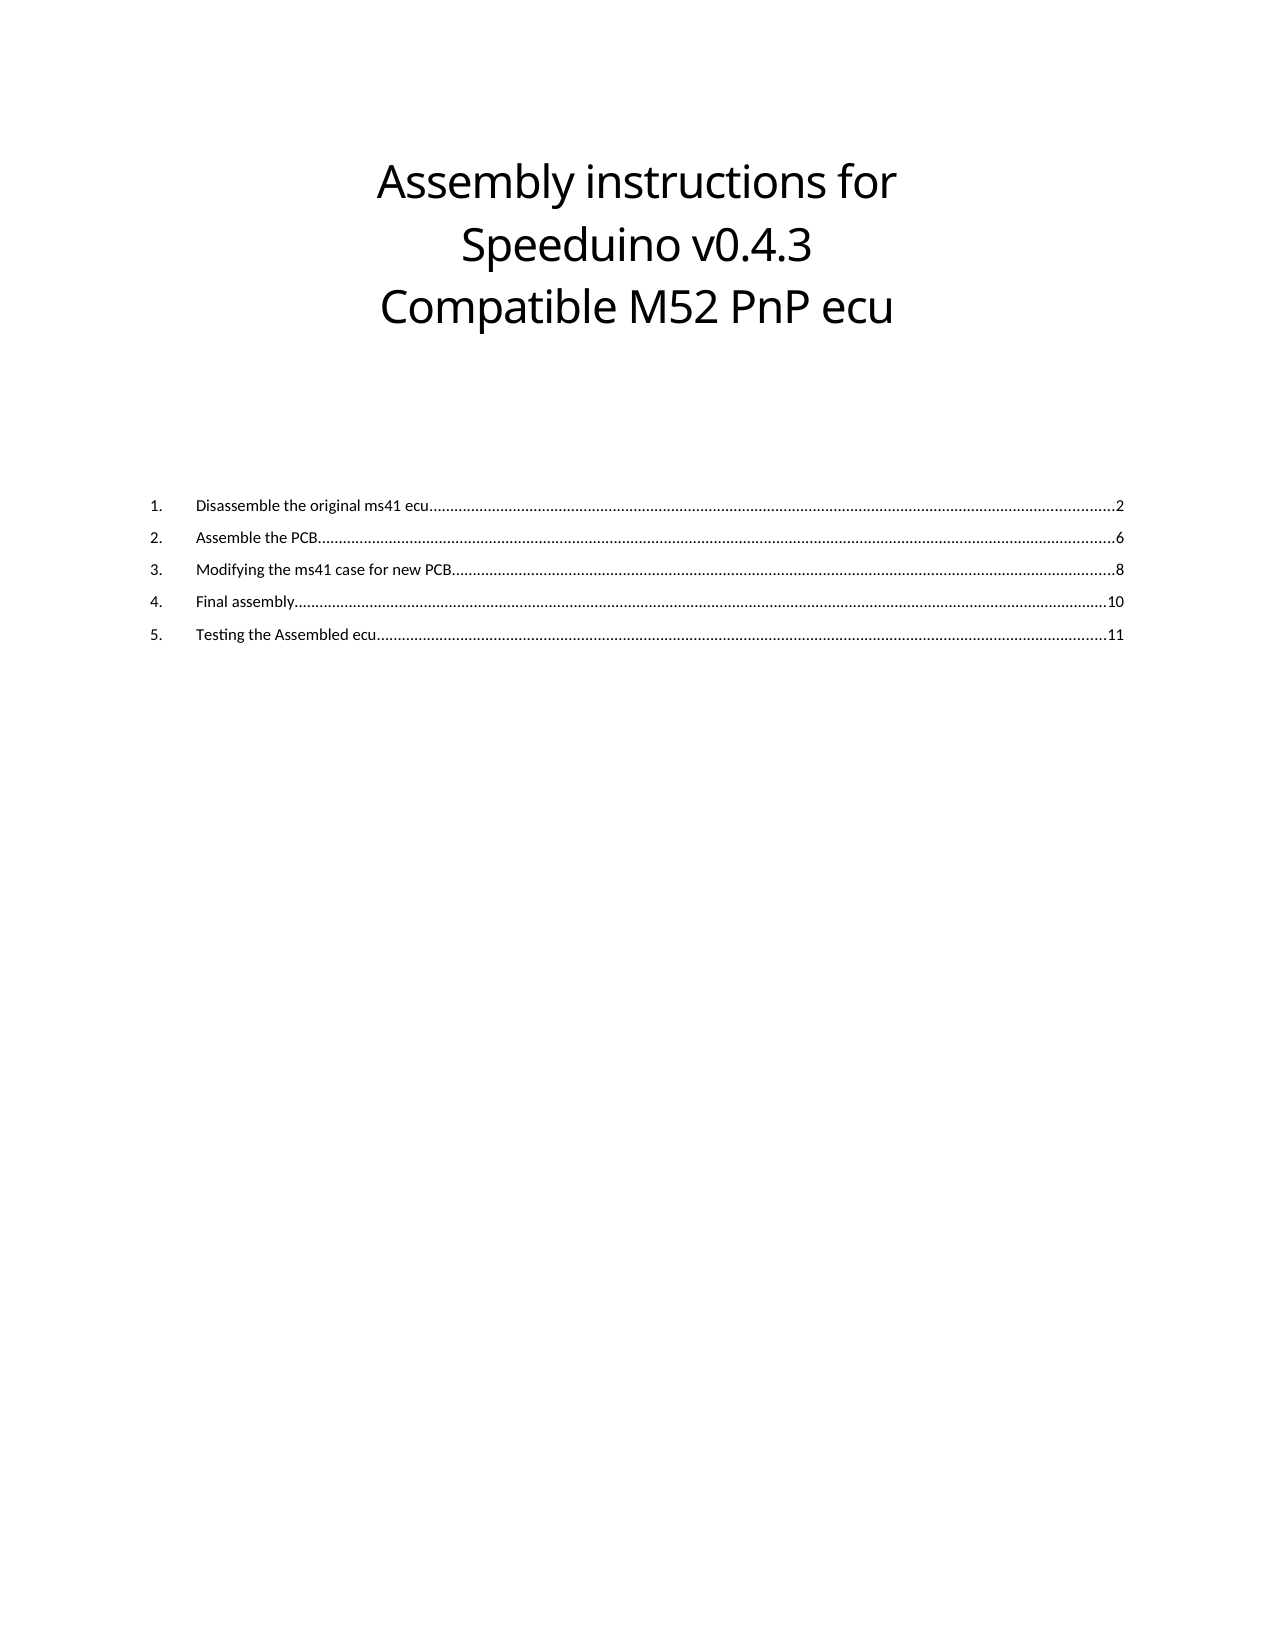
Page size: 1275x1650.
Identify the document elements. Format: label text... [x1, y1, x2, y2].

title Speeduino v0.4.3 [150, 212, 1125, 275]
title Assembly instructions for [150, 150, 1125, 212]
title Compatible M52 PnP ecu [150, 275, 1125, 337]
